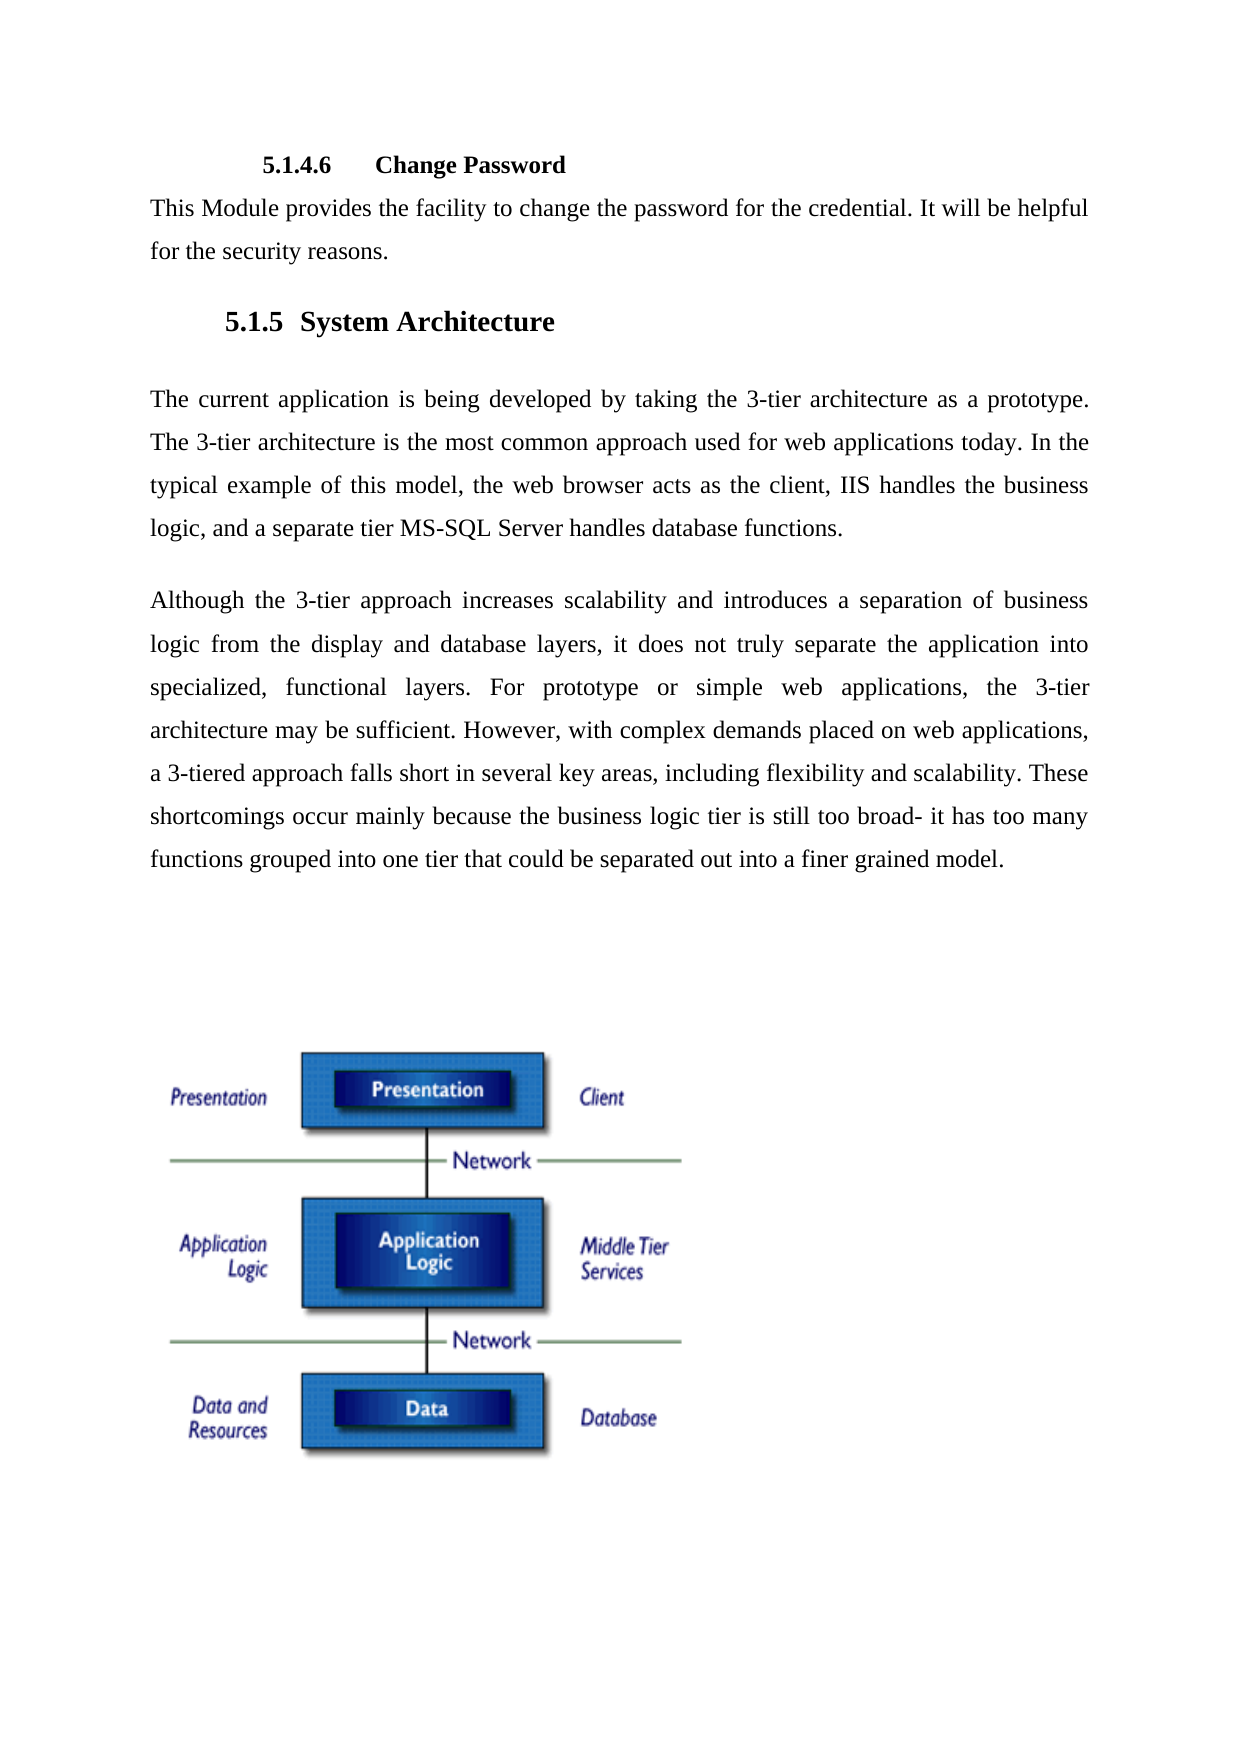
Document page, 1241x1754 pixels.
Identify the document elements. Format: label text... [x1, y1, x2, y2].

subtitle System Architecture [225, 304, 1090, 338]
text Although the 3-tier approach increases scalability and introduces a separation of business logic from the display and database layers, it does not truly separate the application into specialized, functional layers. For prototype or simple web applications, the 3-tier architecture may be sufficient. However, with complex demands placed on web applications, a 3-tiered approach falls short in several key areas, including flexibility and scalability. These shortcomings occur mainly because the business logic tier is still too broad- it has too many functions grouped into one tier that could be separated out into a finer grained model. [150, 586, 1090, 873]
picture [150, 1036, 696, 1462]
text The current application is being developed by taking the 3-tier architecture as a prototype. The 3-tier architecture is the most common approach used for web applications today. In the typical example of this model, the web browser acts as the client, IIS handles the business logic, and a separate tier MS-SQL Server handles database functions. [150, 384, 1090, 542]
subtitle Change Password [262, 150, 1090, 179]
text This Module provides the facility to change the password for the credential. It will be helpful for the security reasons. [150, 193, 1090, 265]
